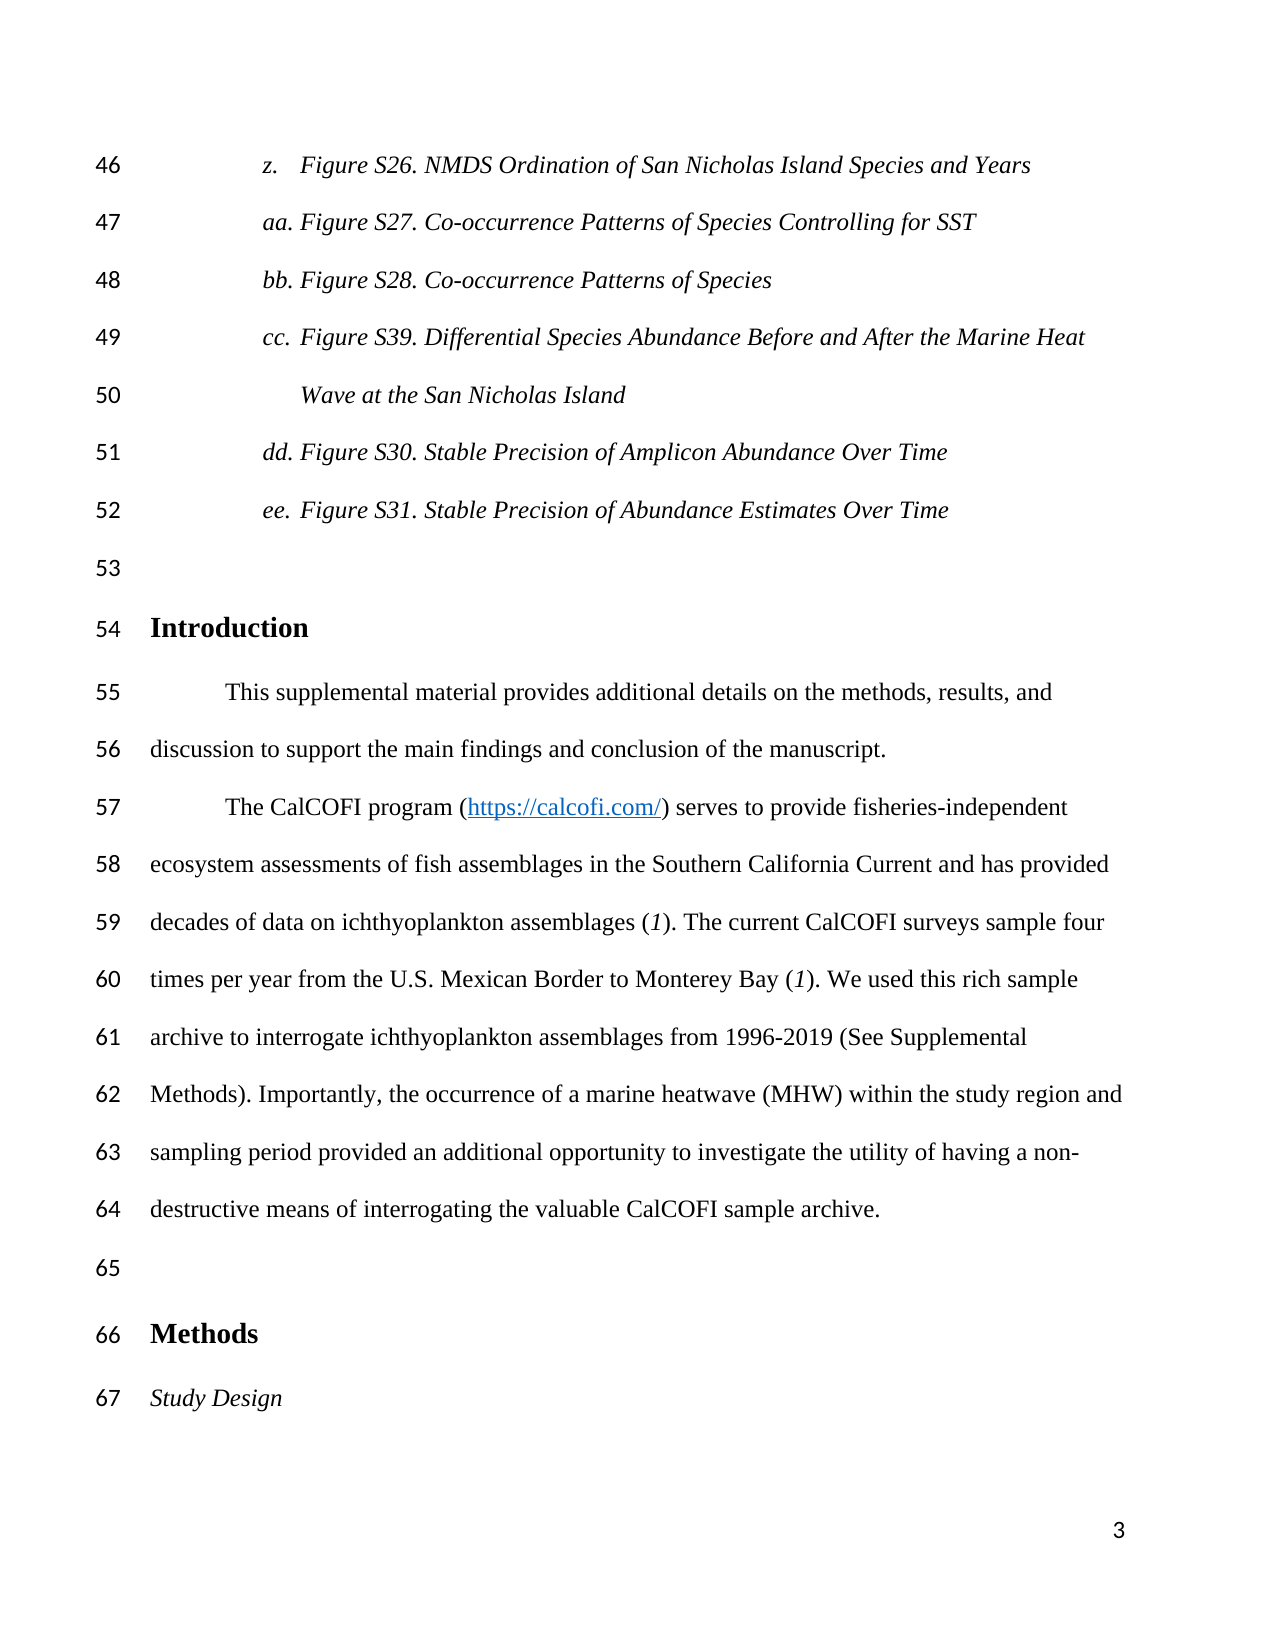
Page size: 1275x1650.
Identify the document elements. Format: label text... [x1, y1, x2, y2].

list Figure S39. Differential Species Abundance Before and After the Marine Heat Wave at the San Nicholas Island [262, 322, 1125, 409]
text The CalCOFI program (https://calcofi.com/) serves to provide fisheries-independent ecosystem assessments of fish assemblages in the Southern California Current and has provided decades of data on ichthyoplankton assemblages (1). The current CalCOFI surveys sample four times per year from the U.S. Mexican Border to Monterey Bay (1). We used this rich sample archive to interrogate ichthyoplankton assemblages from 1996-2019 (See Supplemental Methods). Importantly, the occurrence of a marine heatwave (MHW) within the study region and sampling period provided an additional opportunity to investigate the utility of having a non-destructive means of interrogating the valuable CalCOFI sample archive. [150, 792, 1125, 1223]
text This supplemental material provides additional details on the methods, results, and discussion to support the main findings and conclusion of the manuscript. [150, 677, 1125, 763]
text Introduction [150, 610, 1125, 643]
list Figure S26. NMDS Ordination of San Nicholas Island Species and Years [262, 150, 1125, 179]
list Figure S28. Co-occurrence Patterns of Species [262, 265, 1125, 294]
list Figure S27. Co-occurrence Patterns of Species Controlling for SST [262, 207, 1125, 236]
list Figure S30. Stable Precision of Amplicon Abundance Over Time [262, 437, 1125, 466]
text Study Design [150, 1383, 1125, 1412]
text Methods [150, 1316, 1125, 1350]
list Figure S31. Stable Precision of Abundance Estimates Over Time [262, 495, 1125, 524]
